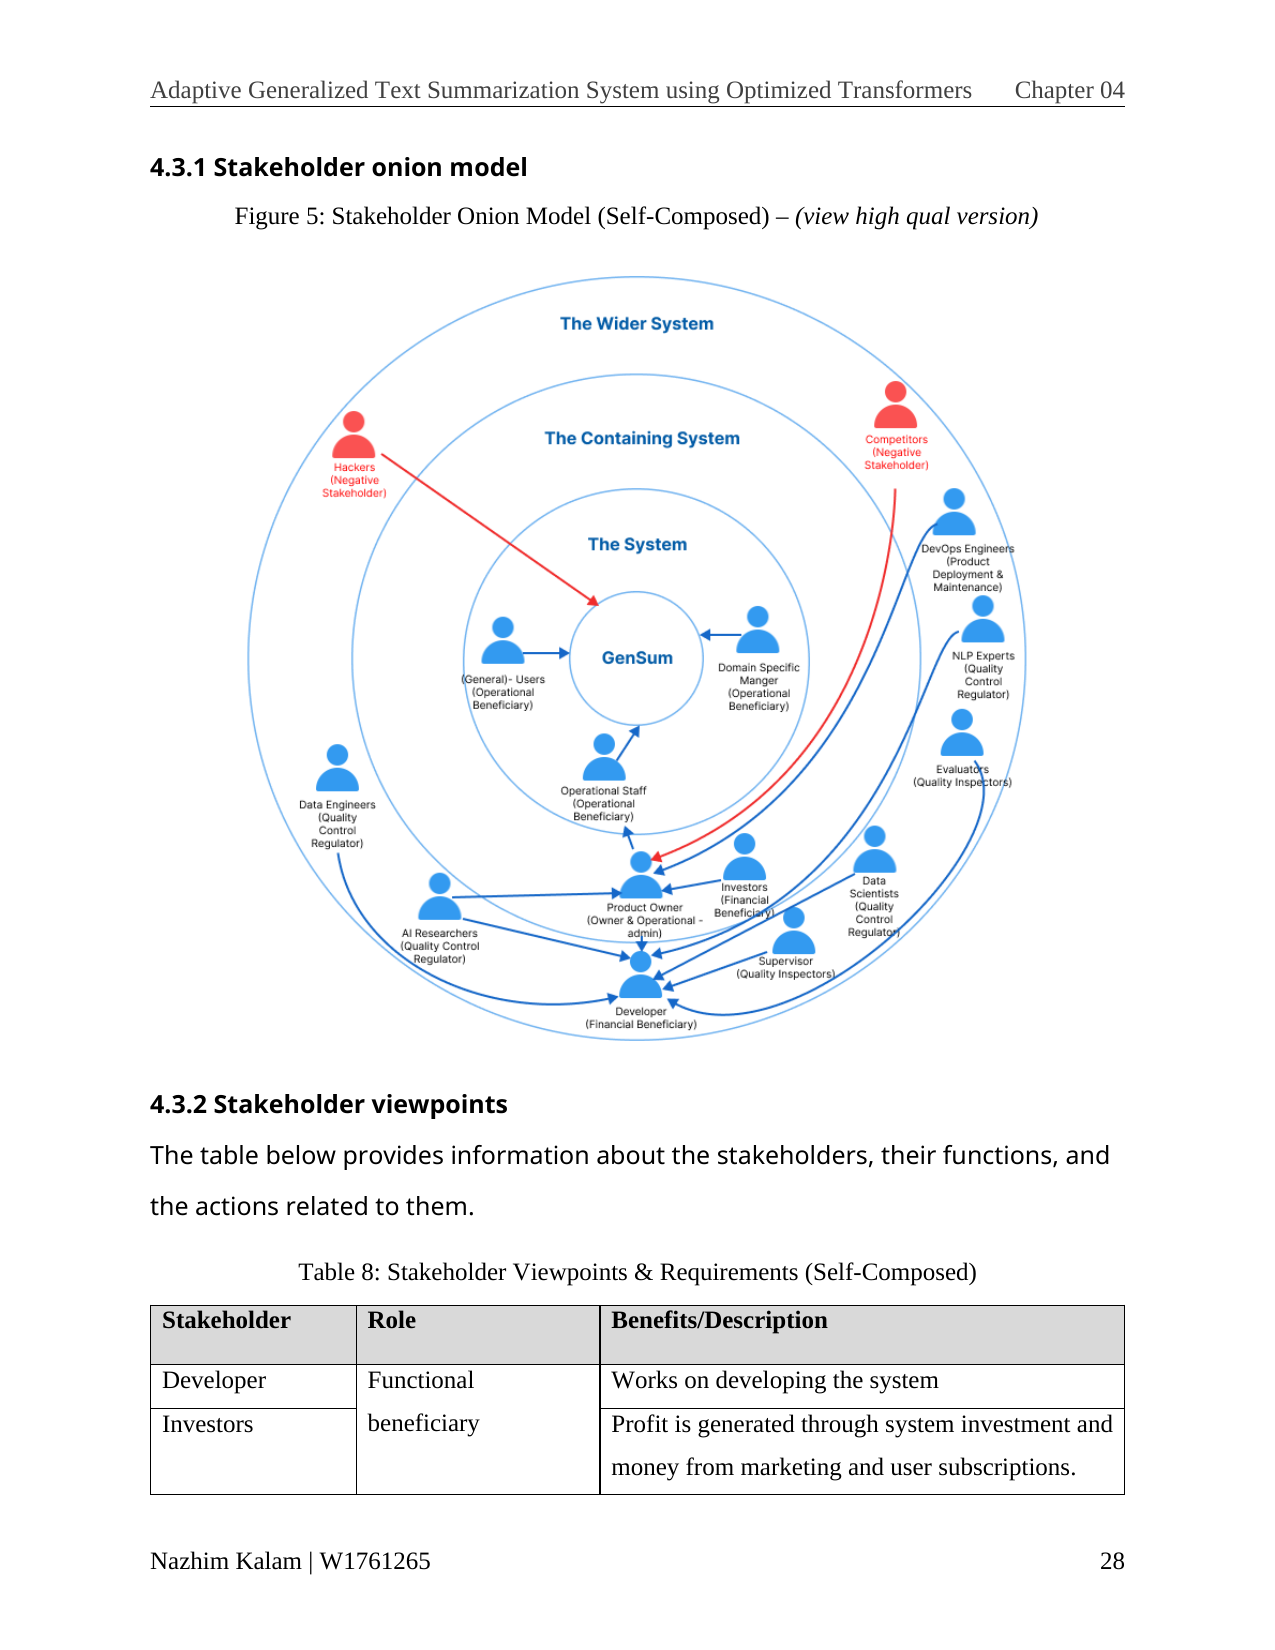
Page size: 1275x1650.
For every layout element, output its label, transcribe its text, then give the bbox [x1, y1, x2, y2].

subtitle 4.3.2 Stakeholder viewpoints [150, 1087, 1125, 1121]
subtitle 4.3.1 Stakeholder onion model [150, 150, 1125, 184]
text The table below provides information about the stakeholders, their functions, and the actions related to them. [150, 1138, 1125, 1223]
table_header Role [357, 1306, 599, 1364]
table_cell Profit is generated through system investment and money from marketing and user subscriptions. [601, 1409, 1124, 1494]
table_cell Works on developing the system [601, 1365, 1124, 1408]
table_cell Developer [151, 1365, 356, 1408]
table_cell Investors [151, 1409, 356, 1494]
table_cell Functional beneficiary [357, 1365, 599, 1494]
table_header Benefits/Description [601, 1306, 1124, 1364]
text Table 8: Stakeholder Viewpoints & Requirements (Self-Composed) [150, 1257, 1125, 1286]
picture [226, 260, 1049, 1057]
table_header Stakeholder [151, 1306, 356, 1364]
text Figure 5: Stakeholder Onion Model (Self-Composed) – (view high qual version) [150, 201, 1125, 230]
